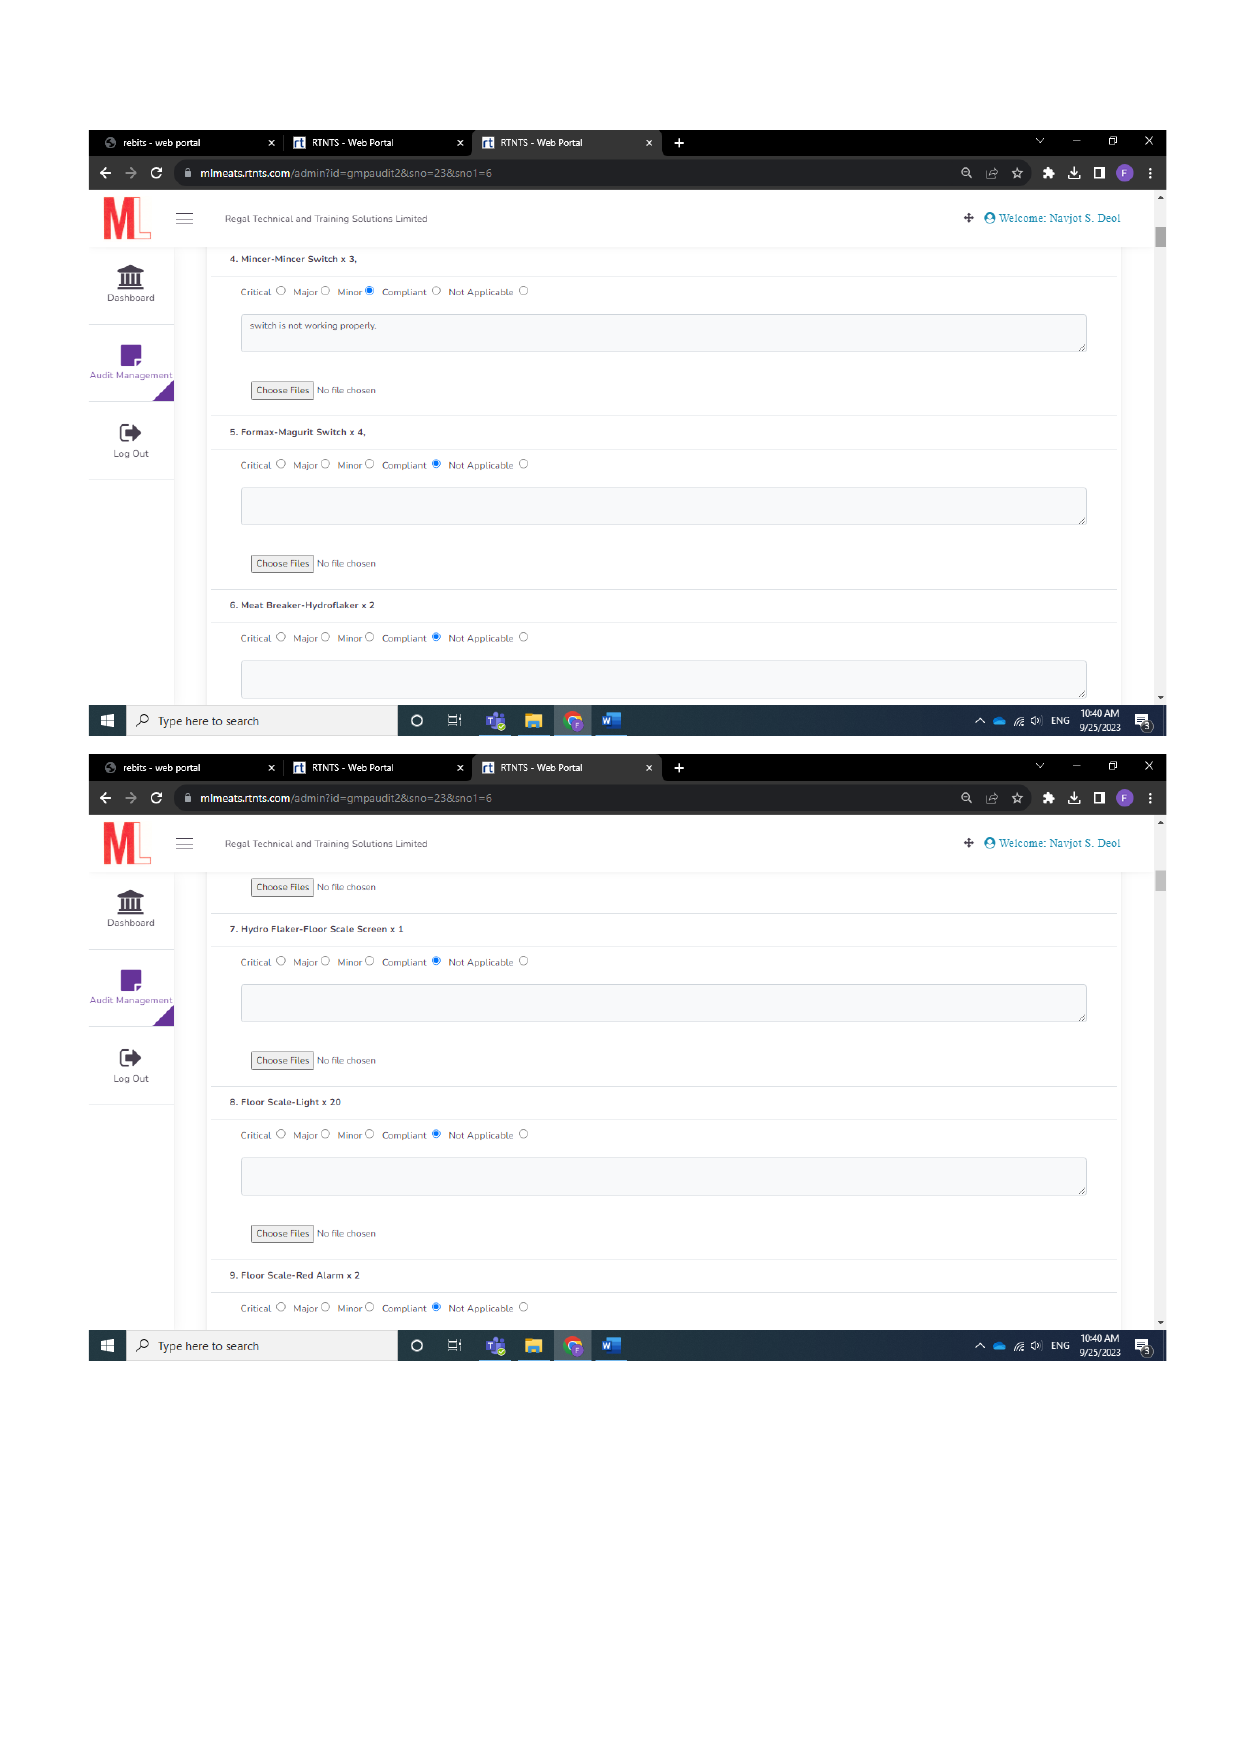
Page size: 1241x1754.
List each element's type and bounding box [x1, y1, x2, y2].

picture [88, 130, 1167, 736]
picture [88, 754, 1167, 1361]
